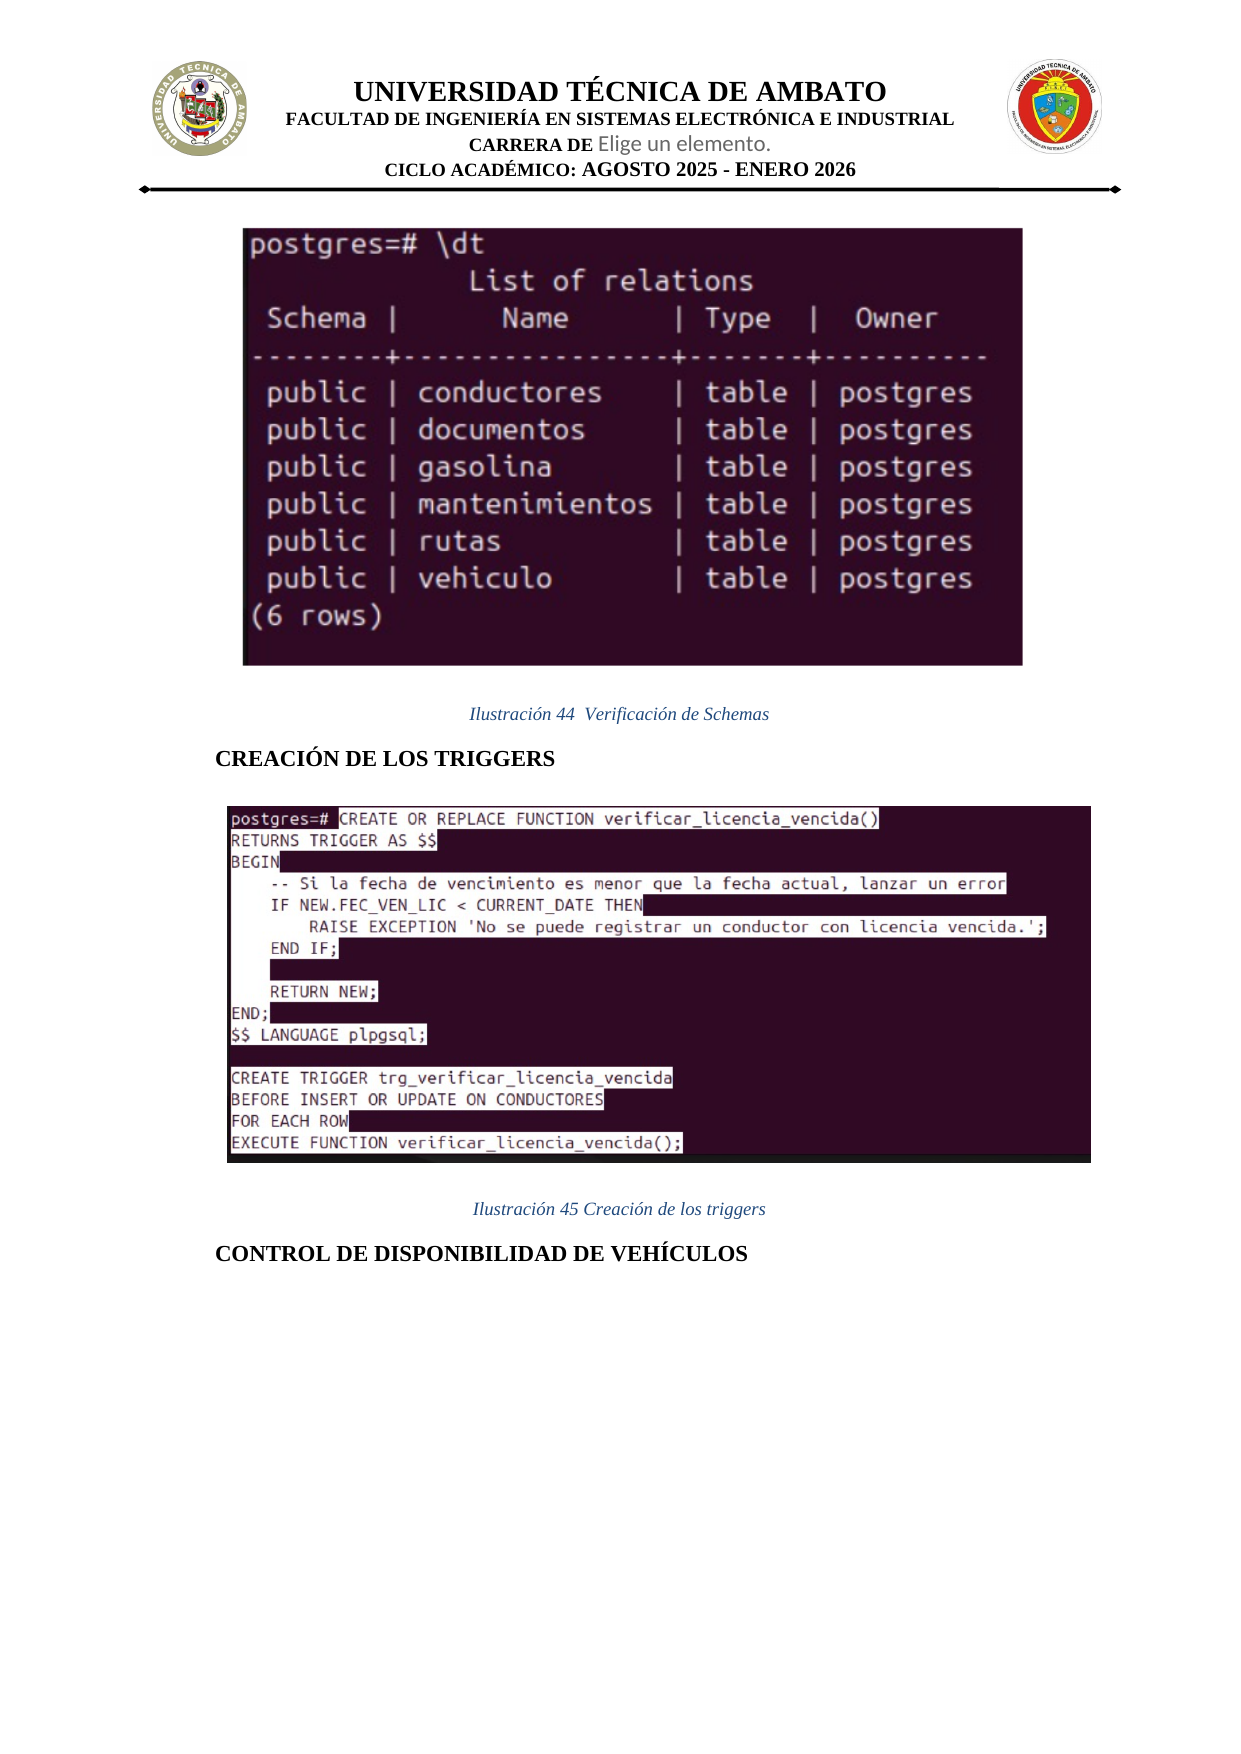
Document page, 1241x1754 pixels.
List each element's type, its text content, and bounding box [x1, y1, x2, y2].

text CONTROL DE DISPONIBILIDAD DE VEHÍCULOS [177, 1240, 1063, 1267]
picture [152, 61, 247, 156]
text Ilustración 44 Verificación de Schemas [177, 703, 1063, 724]
picture [214, 796, 1101, 1173]
text CREACIÓN DE LOS TRIGGERS [177, 745, 1063, 772]
text Ilustración 45 Creación de los triggers [177, 1198, 1063, 1219]
picture [1007, 59, 1102, 154]
picture [239, 209, 1039, 678]
